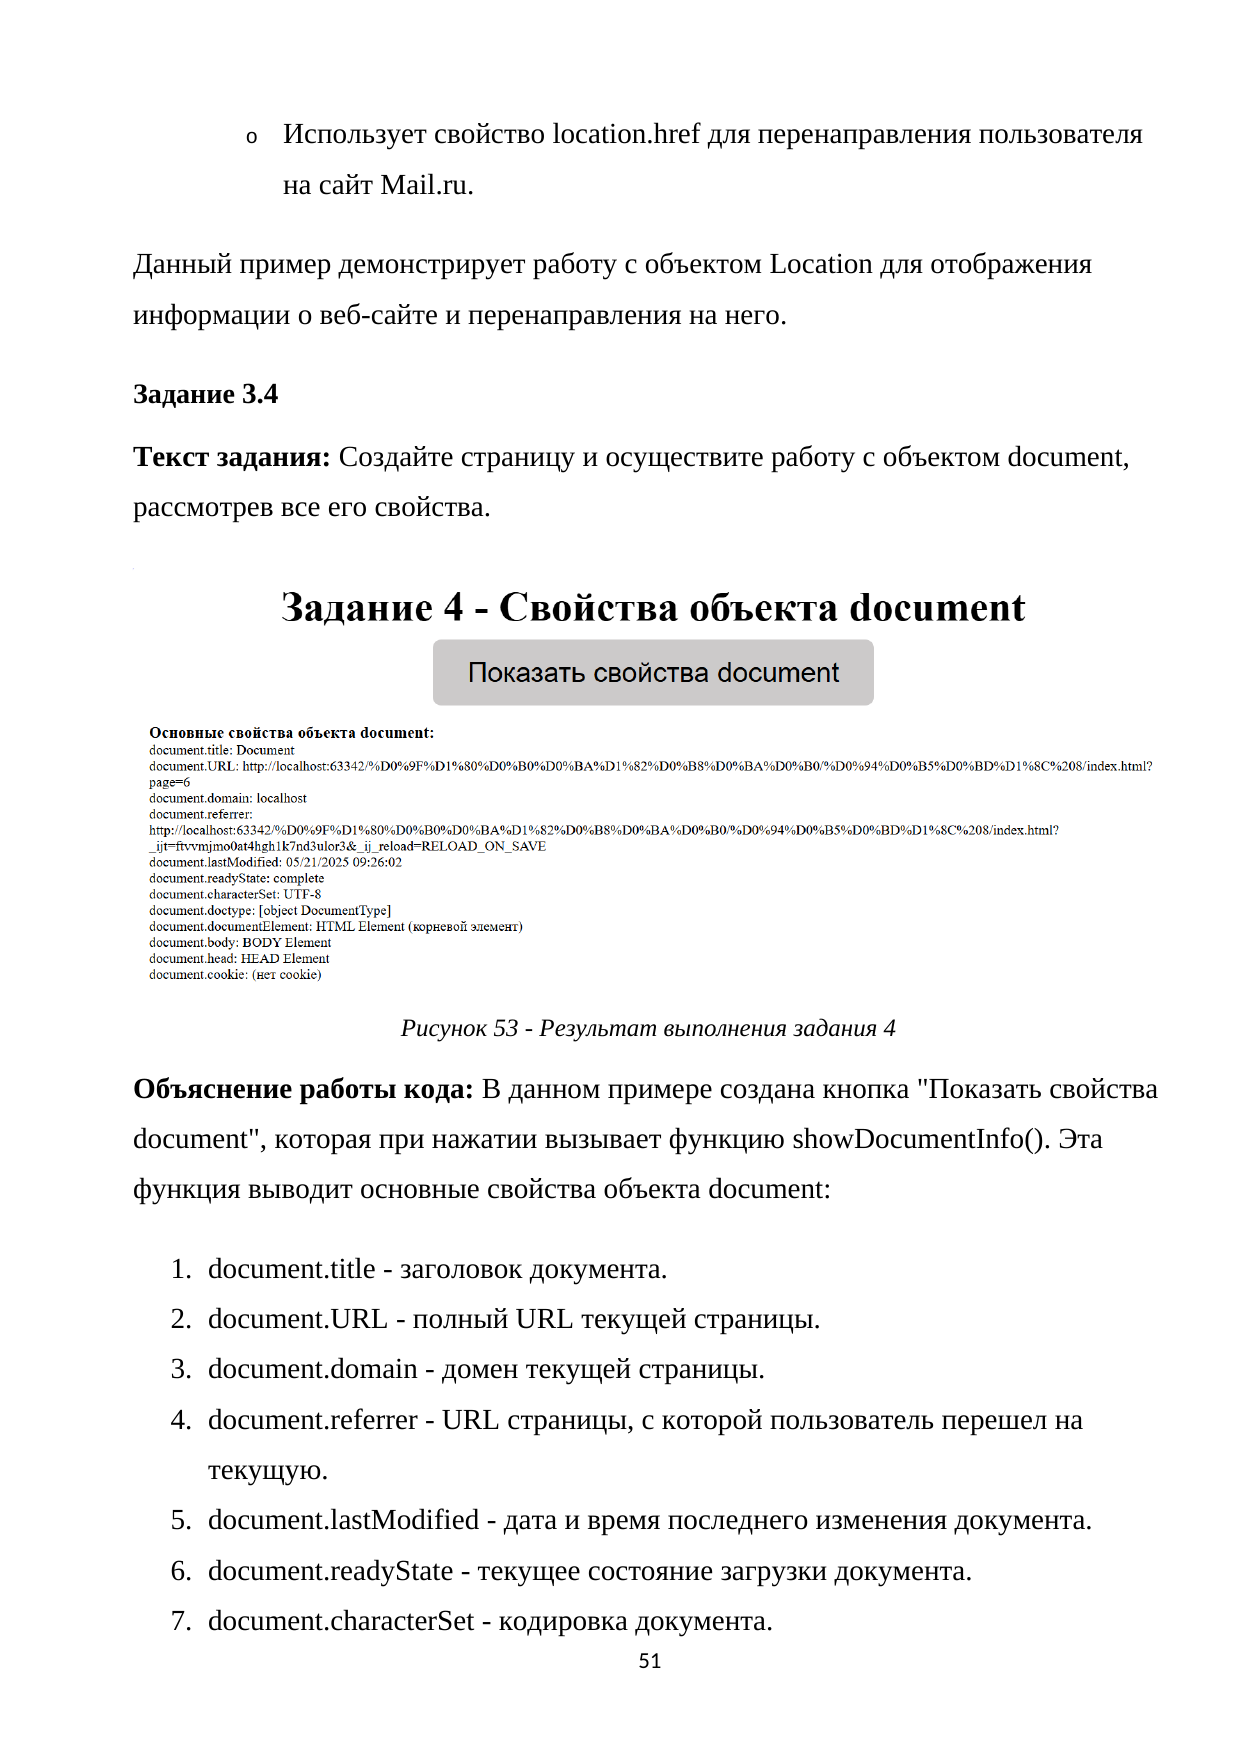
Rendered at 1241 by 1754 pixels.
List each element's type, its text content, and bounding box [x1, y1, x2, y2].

list document.URL - полный URL текущей страницы. [170, 1301, 1166, 1335]
text Текст задания: Создайте страницу и осуществите работу с объектом document, рассмотрев все его свойства. [133, 439, 1166, 523]
picture [132, 568, 1167, 984]
text Данный пример демонстрирует работу с объектом Location для отображения информации о веб-сайте и перенаправления на него. [133, 246, 1166, 330]
text Рисунок 53 - Результат выполнения задания 4 [133, 1013, 1166, 1042]
list document.domain - домен текущей страницы. [170, 1351, 1166, 1385]
list document.referrer - URL страницы, с которой пользователь перешел на текущую. [170, 1402, 1166, 1486]
list document.lastModified - дата и время последнего изменения документа. [170, 1502, 1166, 1536]
list document.readyState - текущее состояние загрузки документа. [170, 1553, 1166, 1586]
list document.characterSet - кодировка документа. [170, 1603, 1166, 1637]
list document.title - заголовок документа. [170, 1251, 1166, 1284]
subtitle Задание 3.4 [133, 376, 1166, 410]
text Объяснение работы кода: В данном примере создана кнопка "Показать свойства document", которая при нажатии вызывает функцию showDocumentInfo(). Эта функция выводит основные свойства объекта document: [133, 1071, 1166, 1205]
list Использует свойство location.href для перенаправления пользователя на сайт Mail.ru. [245, 117, 1166, 201]
